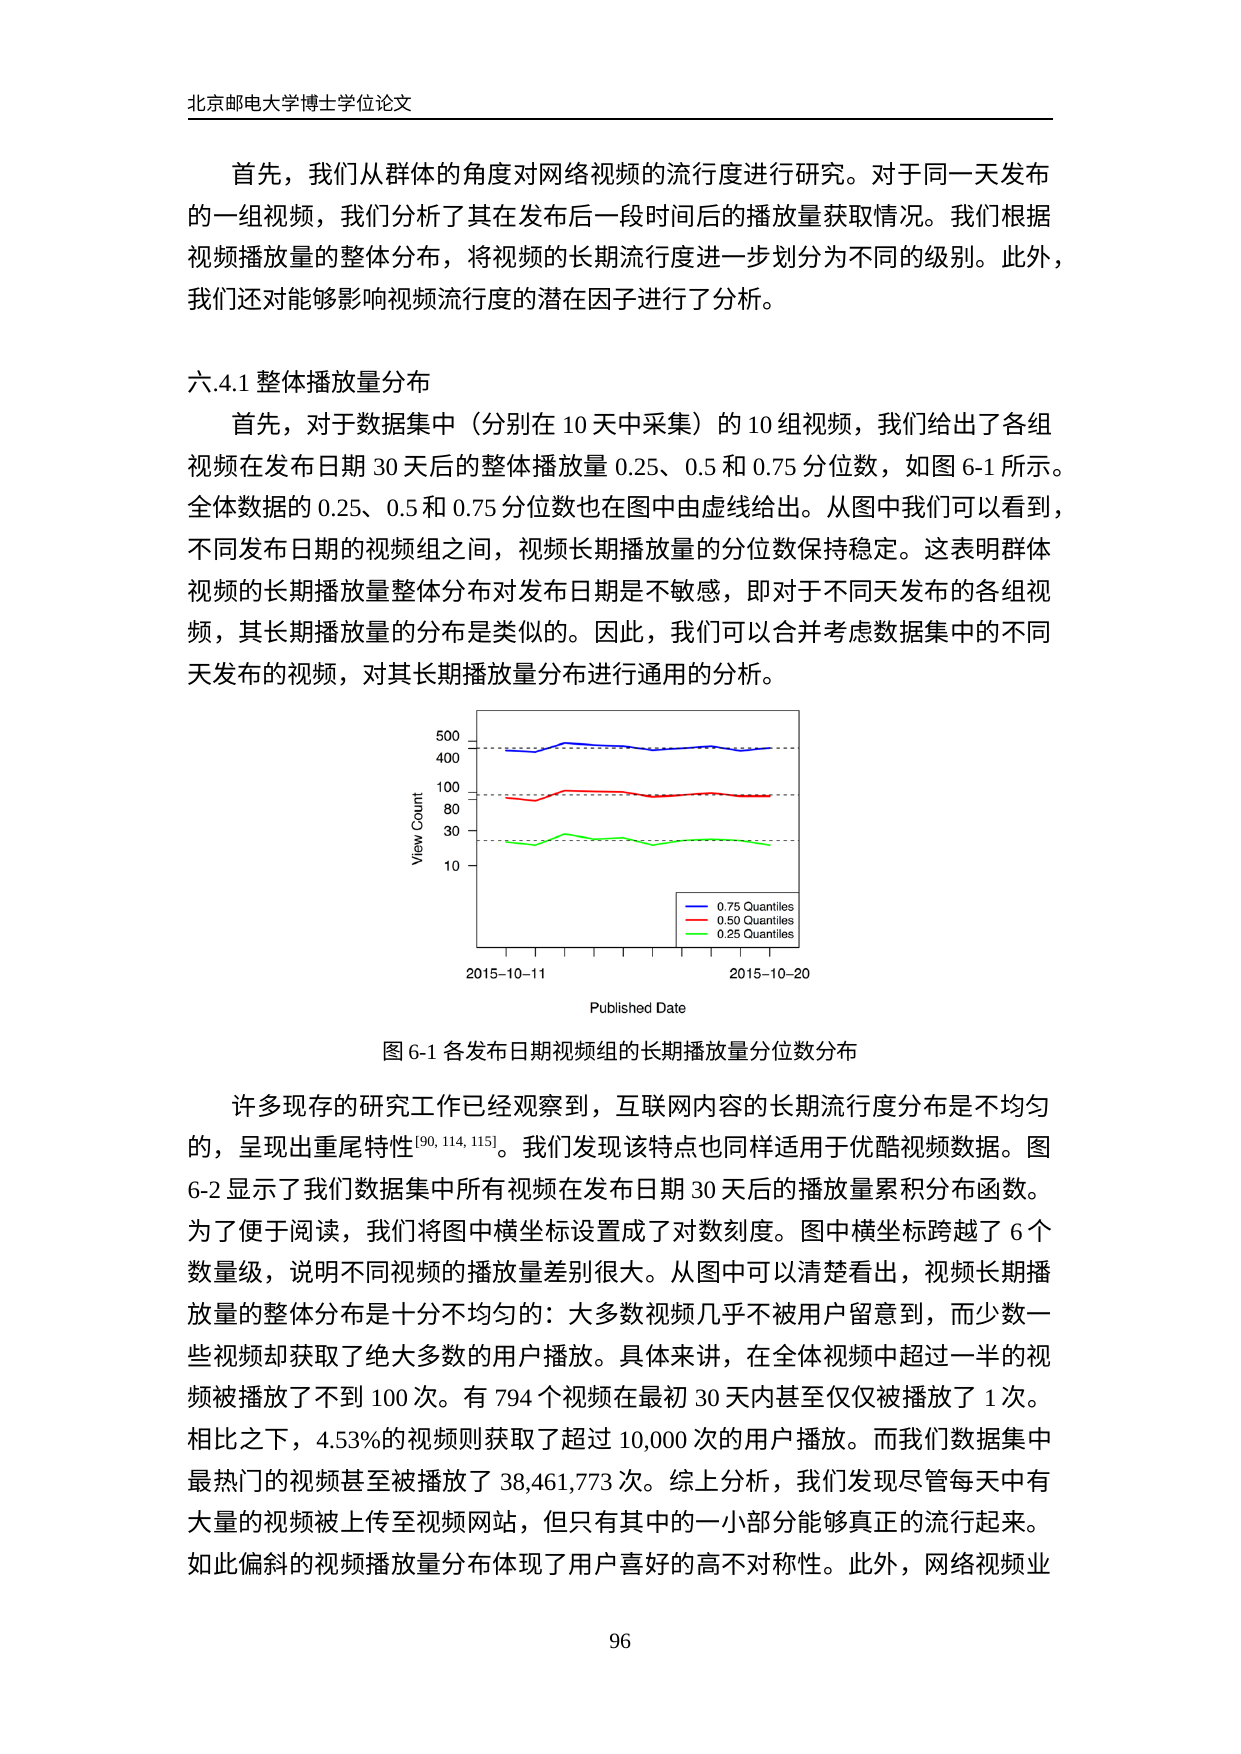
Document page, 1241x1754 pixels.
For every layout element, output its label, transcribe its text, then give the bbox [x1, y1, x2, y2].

text 图6-1 各发布日期视频组的长期播放量分位数分布 [187, 1034, 1053, 1066]
text 首先，我们从群体的角度对网络视频的流行度进行研究。对于同一天发布的一组视频，我们分析了其在发布后一段时间后的播放量获取情况。我们根据视频播放量的整体分布，将视频的长期流行度进一步划分为不同的级别。此外，我们还对能够影响视频流行度的潜在因子进行了分析。 [187, 150, 1053, 317]
picture [406, 691, 835, 1035]
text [187, 1082, 1053, 1582]
text 整体播放量分布 [187, 358, 1053, 400]
text 首先，对于数据集中（分别在10天中采集）的10组视频，我们给出了各组视频在发布日期30天后的整体播放量0.25、0.5和0.75分位数，如图6-1所示。全体数据的0.25、0.5和0.75分位数也在图中由虚线给出。从图中我们可以看到，不同发布日期的视频组之间，视频长期播放量的分位数保持稳定。这表明群体视频的长期播放量整体分布对发布日期是不敏感，即对于不同天发布的各组视频，其长期播放量的分布是类似的。因此，我们可以合并考虑数据集中的不同天发布的视频，对其长期播放量分布进行通用的分析。 [187, 400, 1053, 692]
